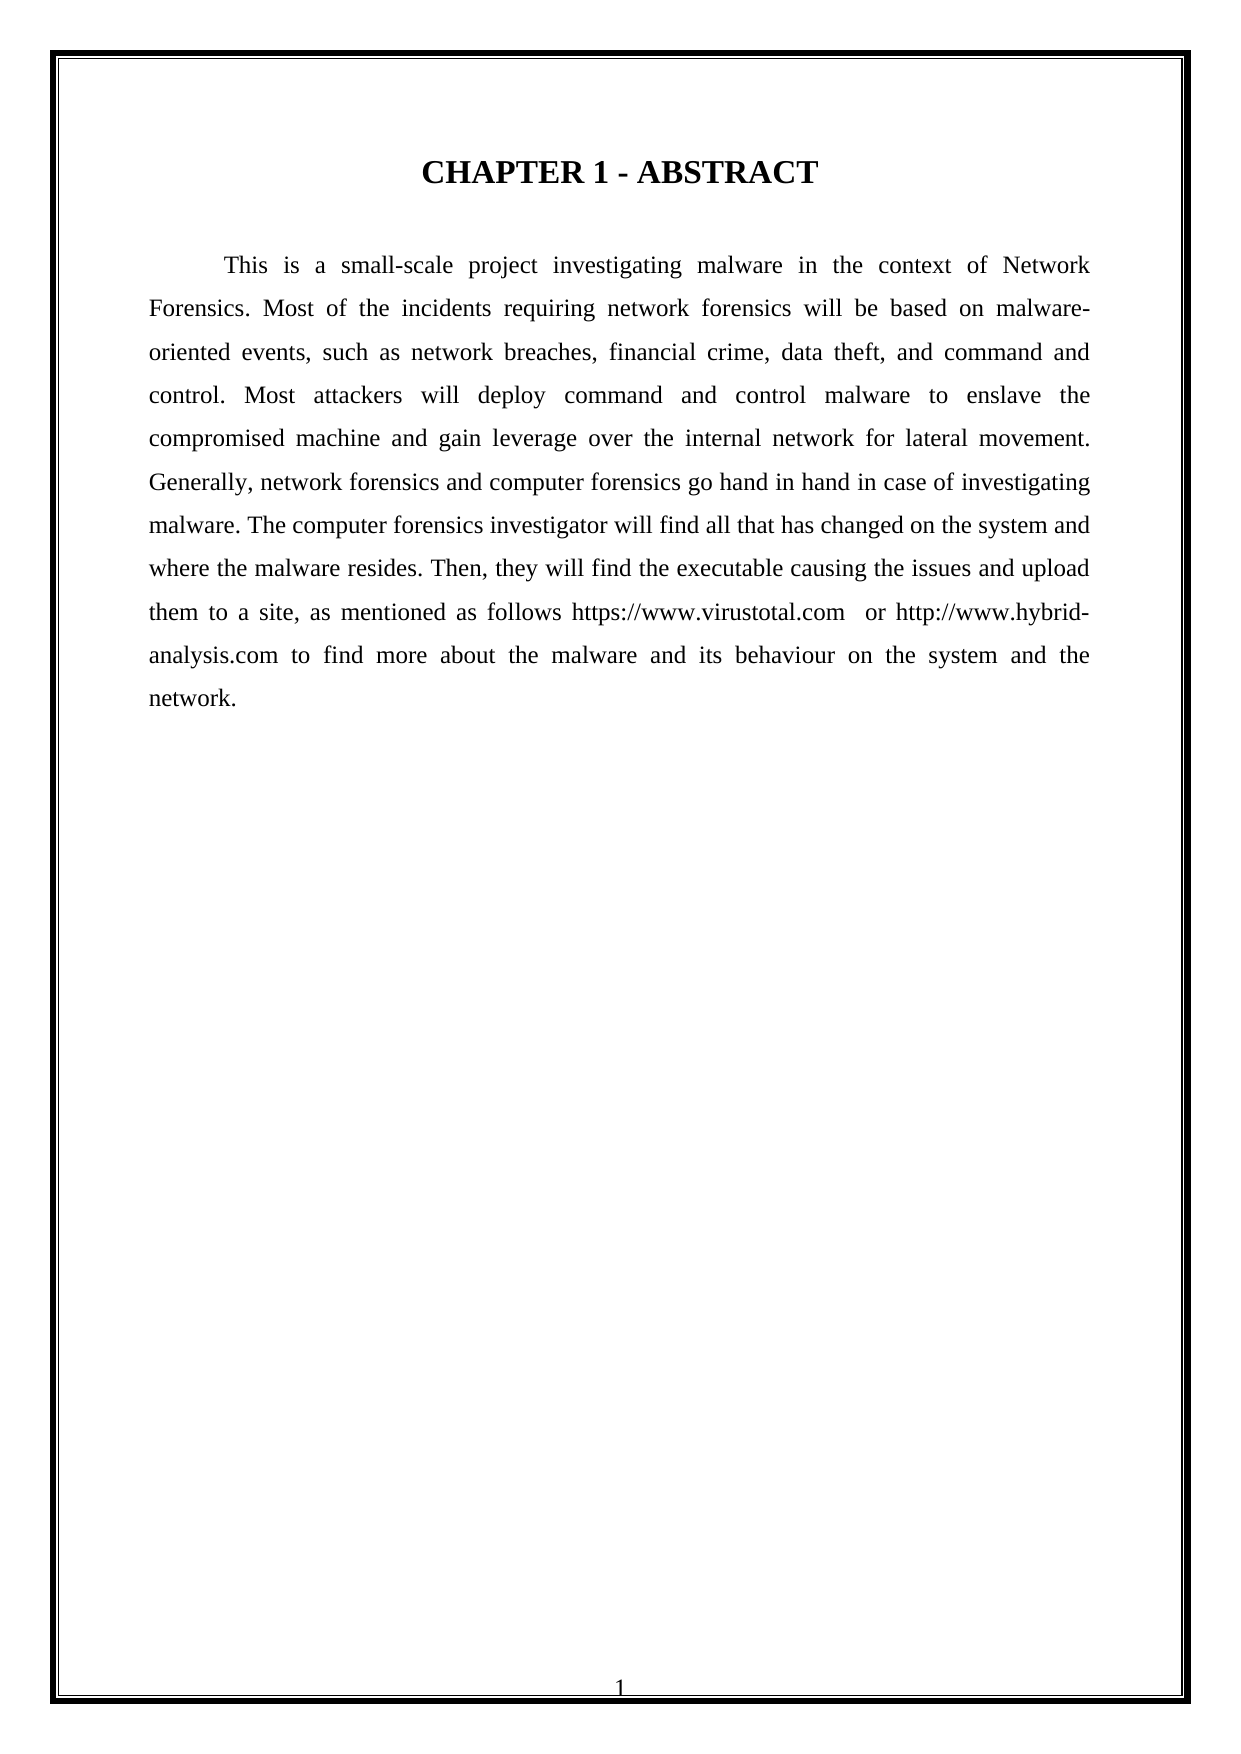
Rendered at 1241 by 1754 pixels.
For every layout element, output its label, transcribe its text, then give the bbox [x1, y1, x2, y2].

subtitle CHAPTER 1 - ABSTRACT [150, 152, 1090, 191]
text This is a small-scale project investigating malware in the context of Network Forensics. Most of the incidents requiring network forensics will be based on malware-oriented events, such as network breaches, financial crime, data theft, and command and control. Most attackers will deploy command and control malware to enslave the compromised machine and gain leverage over the internal network for lateral movement. Generally, network forensics and computer forensics go hand in hand in case of investigating malware. The computer forensics investigator will find all that has changed on the system and where the malware resides. Then, they will find the executable causing the issues and upload them to a site, as mentioned as follows https://www.virustotal.com or http://www.hybrid-analysis.com to find more about the malware and its behaviour on the system and the network. [148, 250, 1091, 712]
